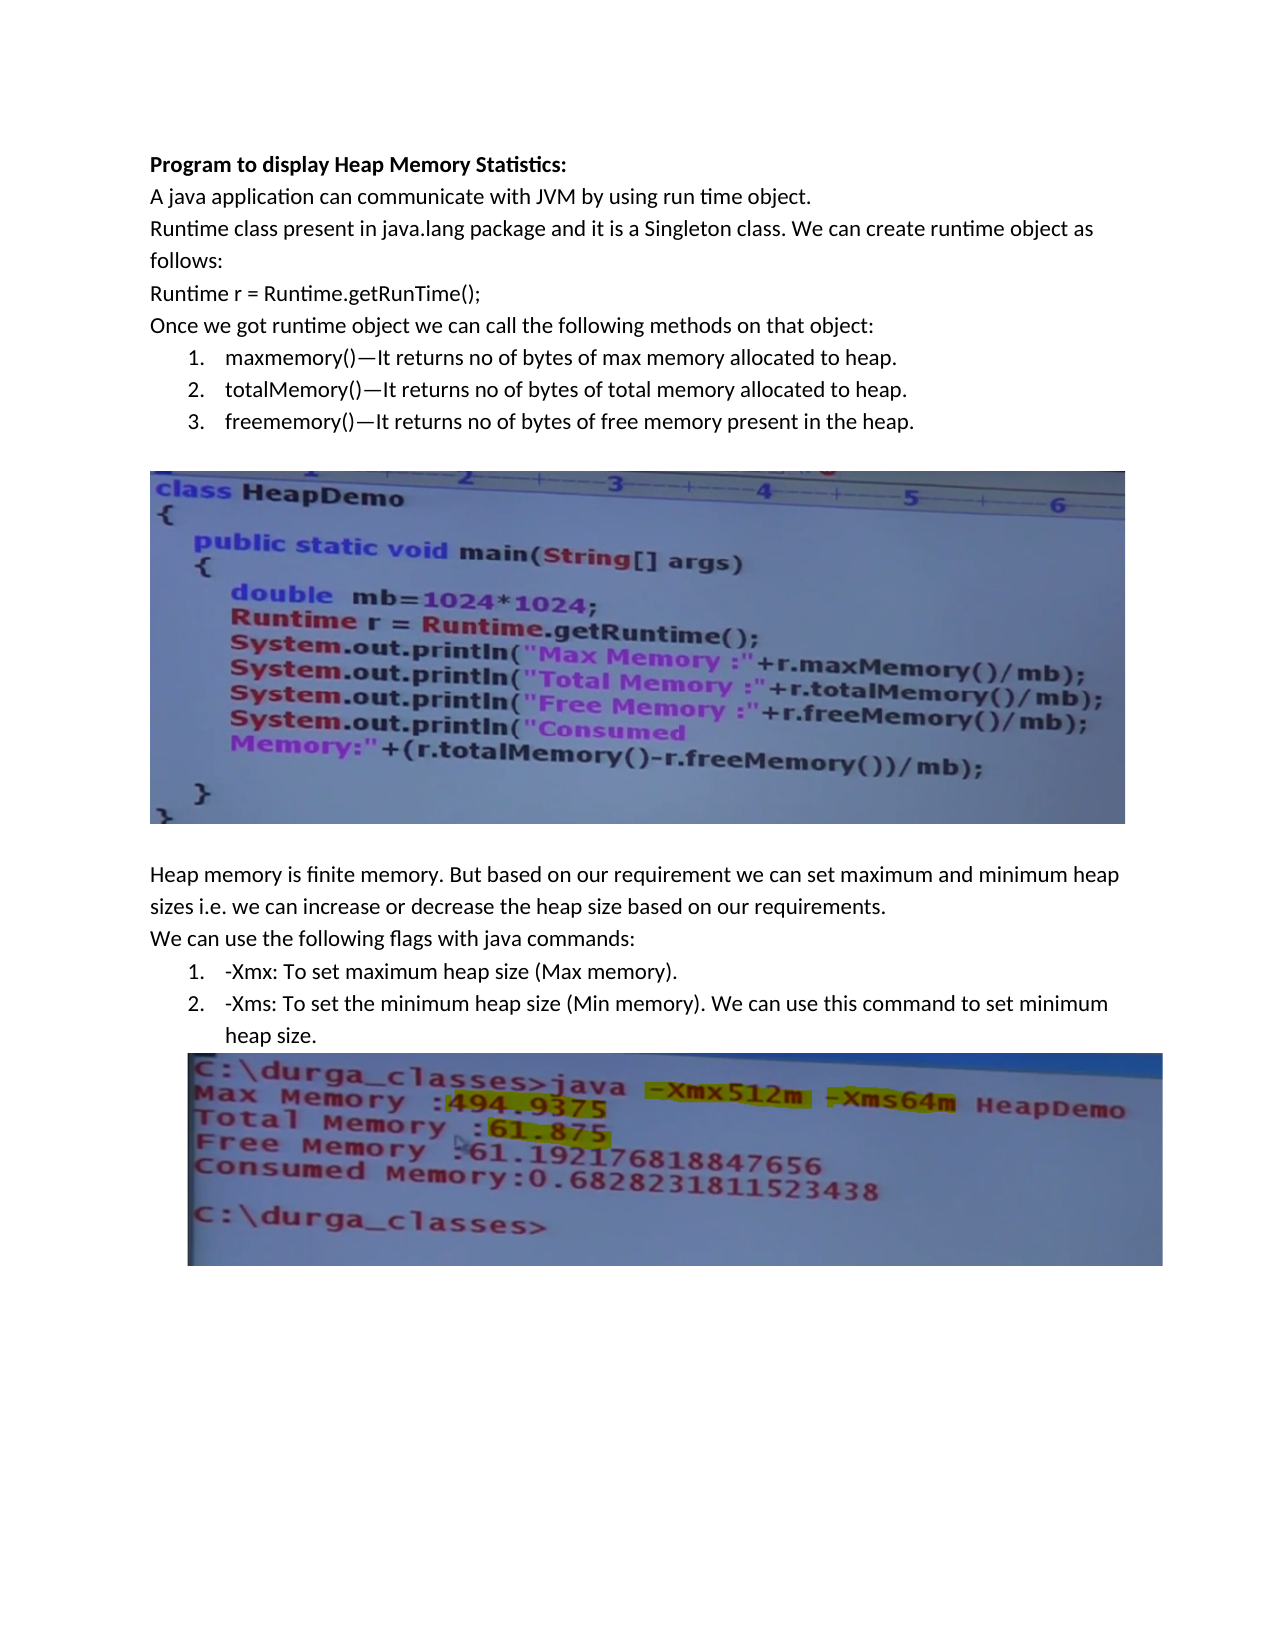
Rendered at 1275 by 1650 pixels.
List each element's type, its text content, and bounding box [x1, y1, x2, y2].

text Program to display Heap Memory Statistics: [150, 150, 1125, 178]
list -Xmx: To set maximum heap size (Max memory). [187, 957, 1125, 985]
text Once we got runtime object we can call the following methods on that object: [150, 311, 1125, 339]
list freememory()—It returns no of bytes of free memory present in the heap. [187, 407, 1125, 436]
text We can use the following flags with java commands: [150, 924, 1125, 953]
list maxmemory()—It returns no of bytes of max memory allocated to heap. [187, 343, 1125, 371]
text Runtime class present in java.lang package and it is a Singleton class. We can create runtime object as follows: [150, 214, 1125, 274]
text A java application can communicate with JVM by using run time object. [150, 182, 1125, 210]
text Heap memory is finite memory. But based on our requirement we can set maximum and minimum heap sizes i.e. we can increase or decrease the heap size based on our requirements. [150, 860, 1125, 920]
picture [187, 1053, 1163, 1266]
list -Xms: To set the minimum heap size (Min memory). We can use this command to set minimum heap size. [187, 989, 1125, 1049]
text Runtime r = Runtime.getRunTime(); [150, 279, 1125, 307]
picture [150, 471, 1125, 824]
list totalMemory()—It returns no of bytes of total memory allocated to heap. [187, 375, 1125, 403]
